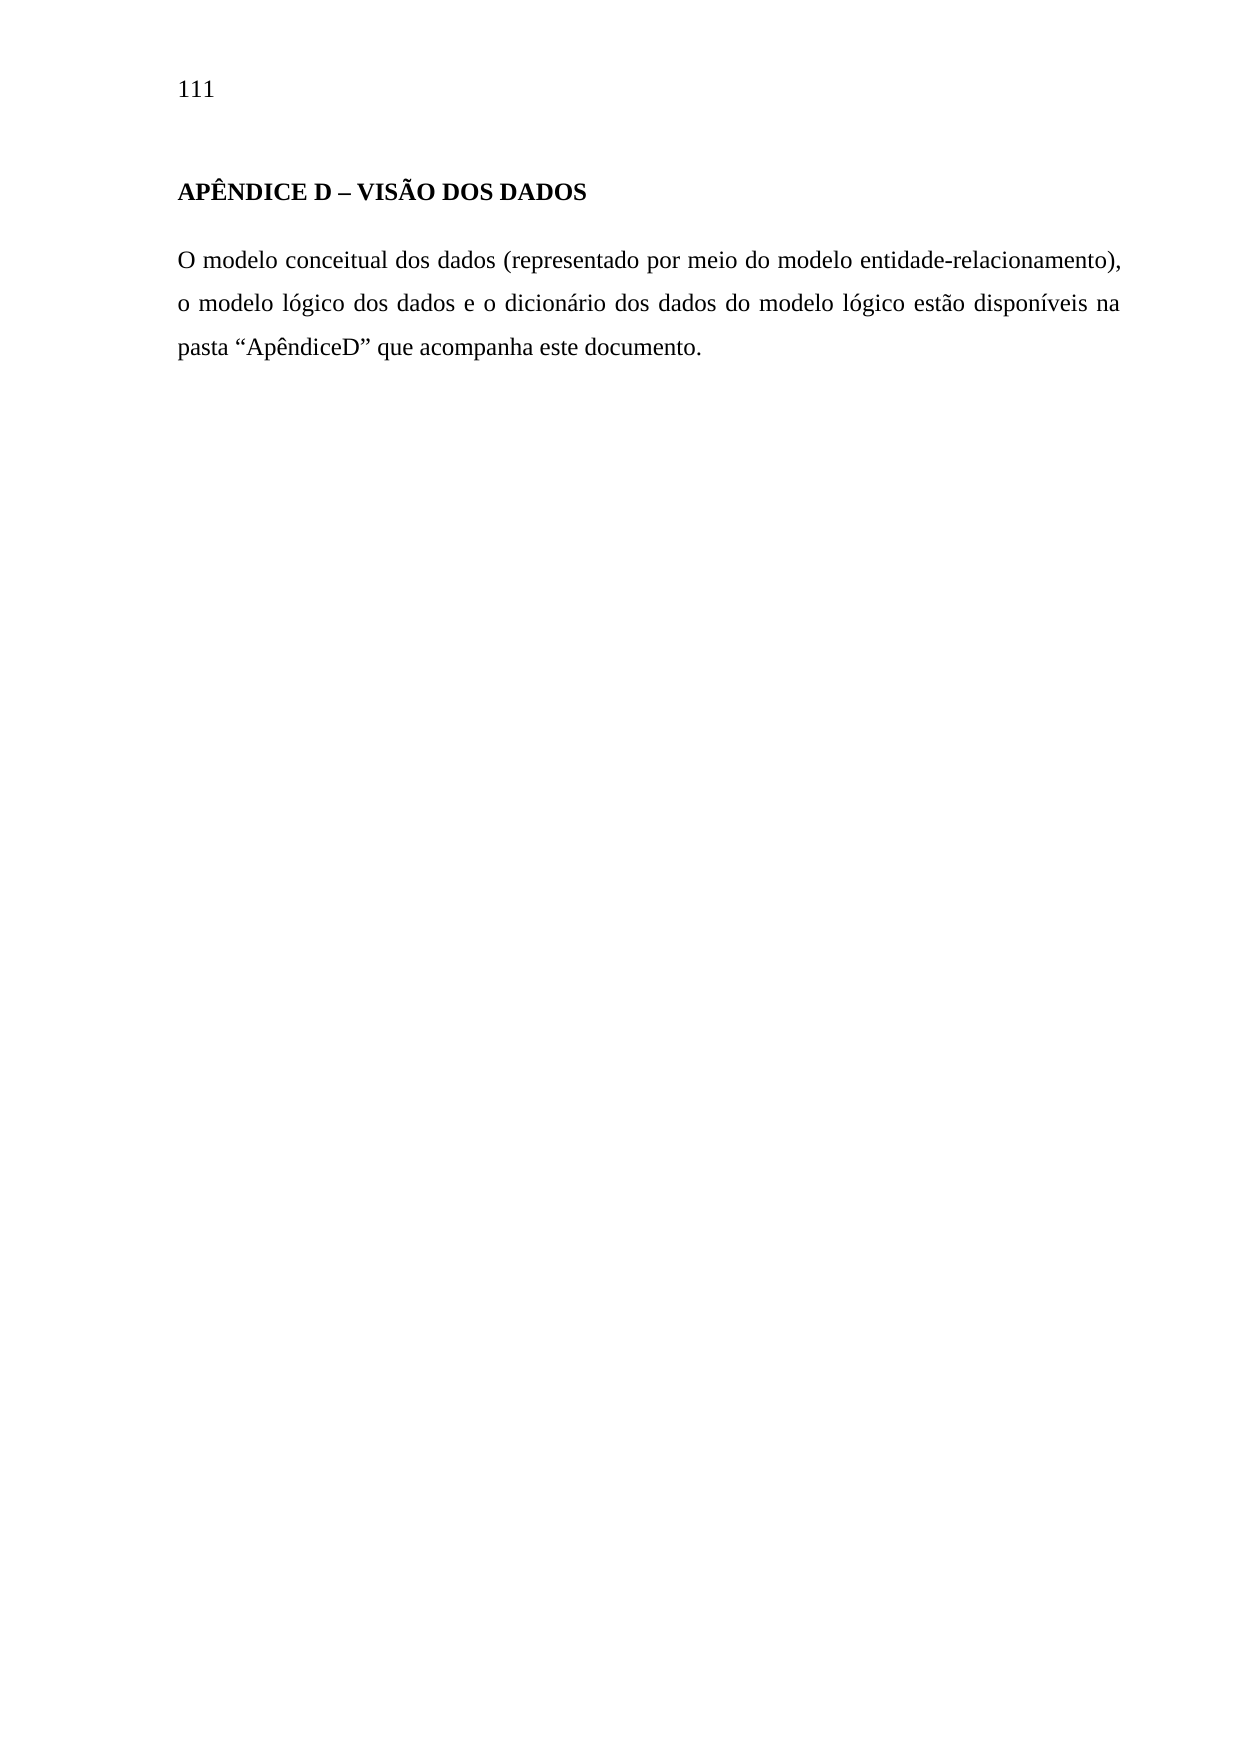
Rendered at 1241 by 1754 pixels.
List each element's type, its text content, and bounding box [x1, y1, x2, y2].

text O modelo conceitual dos dados (representado por meio do modelo entidade-relacionamento), o modelo lógico dos dados e o dicionário dos dados do modelo lógico estão disponíveis na pasta “ApêndiceD” que acompanha este documento. [177, 245, 1122, 360]
subtitle APÊNDICE D – VISÃO DOS DADOS [177, 177, 1122, 206]
